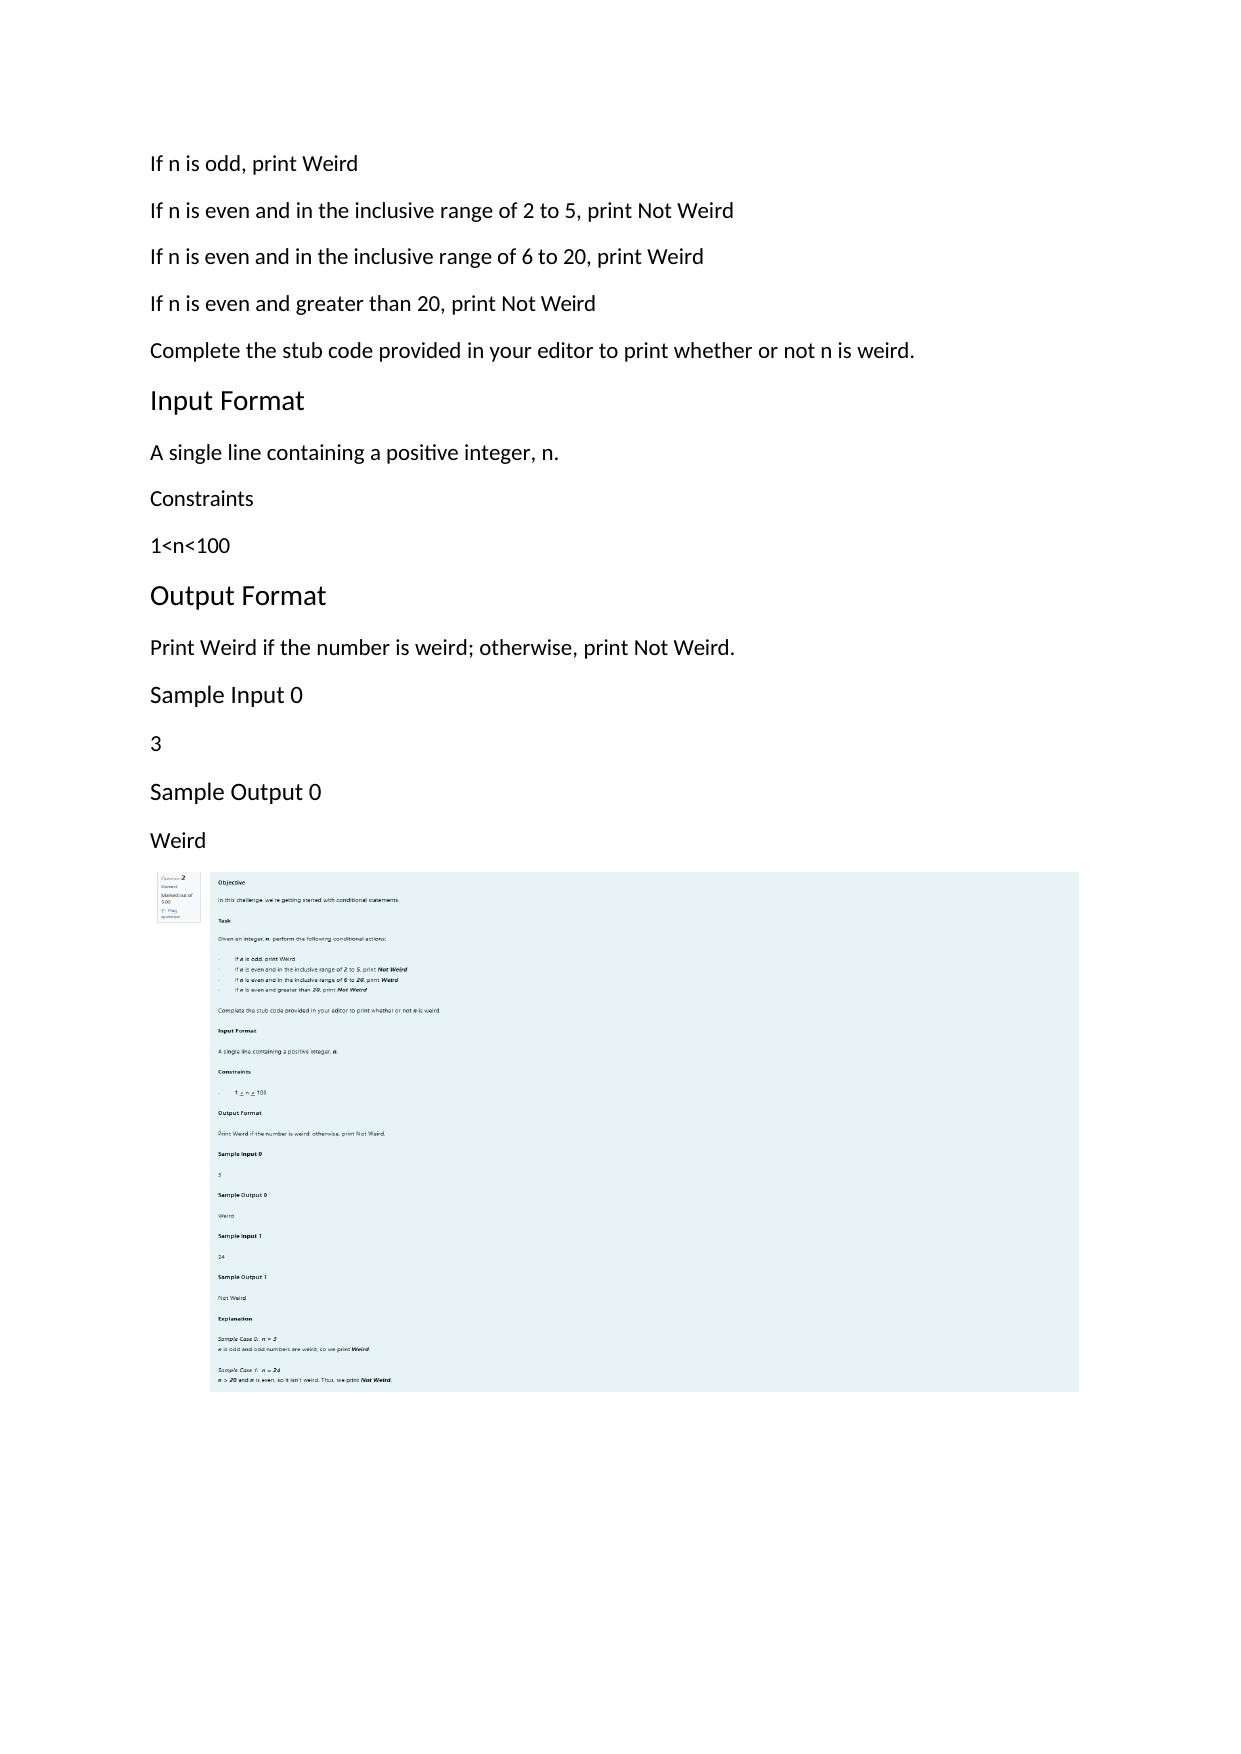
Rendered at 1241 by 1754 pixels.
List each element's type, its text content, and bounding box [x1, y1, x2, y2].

text 1<n<100 [150, 531, 1166, 559]
text A single line containing a positive integer, n. Constraints [150, 438, 656, 512]
text Weird [150, 826, 1166, 854]
subtitle Sample Input 0 [150, 679, 1166, 710]
text Print Weird if the number is weird; otherwise, print Not Weird. [150, 633, 1166, 661]
subtitle Sample Output 0 [150, 776, 1166, 807]
text 3 [150, 729, 1166, 758]
text If n is odd, print Weird [150, 149, 1166, 177]
text Complete the stub code provided in your editor to print whether or not n is weird. [150, 336, 1166, 364]
text If n is even and greater than 20, print Not Weird [150, 289, 1166, 317]
text Output Format [150, 577, 1166, 613]
text Input Format [150, 382, 1166, 418]
picture [157, 872, 1080, 1392]
text If n is even and in the inclusive range of 2 to 5, print Not Weird If n is even and in the inclusive range of 6 to 20, print Weird [150, 196, 738, 270]
